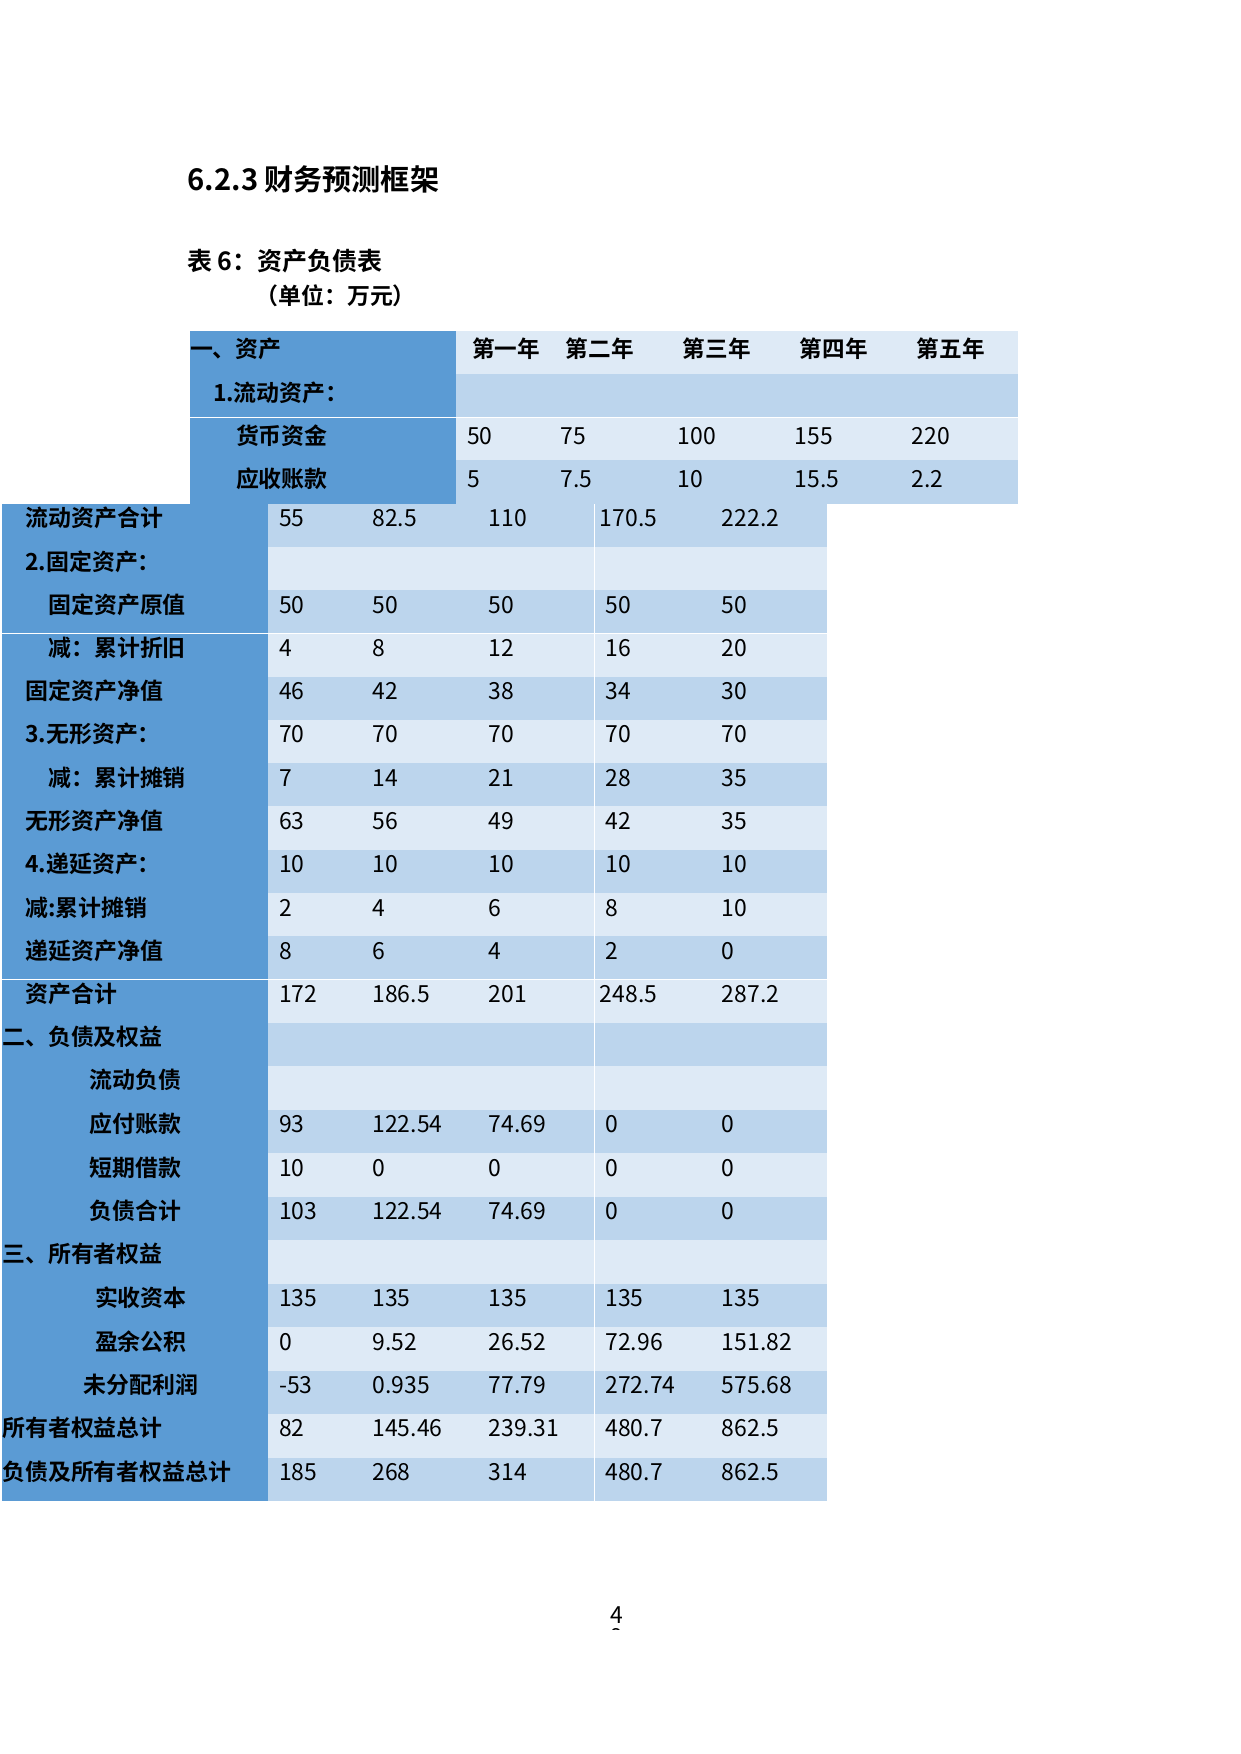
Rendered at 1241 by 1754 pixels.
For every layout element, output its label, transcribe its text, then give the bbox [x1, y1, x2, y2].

table_cell 100 [667, 418, 784, 460]
table_cell 77.79 [478, 1371, 594, 1414]
table_cell 负债及所有者权益总计 [2, 1458, 268, 1501]
table_cell [361, 1066, 478, 1110]
table_cell 50 [361, 590, 478, 633]
table_cell 4 [478, 936, 594, 979]
table_cell [784, 374, 901, 417]
table_cell [595, 1066, 711, 1110]
table_cell 42 [361, 677, 478, 720]
table_cell 480.7 [595, 1414, 711, 1458]
table_cell 46 [268, 677, 361, 720]
table_cell [268, 1240, 361, 1284]
table_cell [595, 547, 711, 590]
table_cell 4 [361, 893, 478, 936]
table_cell 862.5 [711, 1414, 827, 1458]
table_cell 7 [268, 763, 361, 806]
table_cell 16 [595, 634, 711, 677]
table_cell 三、所有者权益 [2, 1240, 268, 1284]
table_cell 0 [595, 1110, 711, 1153]
table_cell 122.54 [361, 1110, 478, 1153]
table_cell 10 [595, 850, 711, 893]
table_cell 实收资本 [2, 1284, 268, 1327]
table_cell 70 [478, 720, 594, 763]
table_cell 268 [361, 1458, 478, 1501]
table_cell [711, 1023, 827, 1066]
table_cell 0.935 [361, 1371, 478, 1414]
table_cell 26.52 [478, 1327, 594, 1371]
table_cell 480.7 [595, 1458, 711, 1501]
table_cell 0 [478, 1153, 594, 1197]
table_cell 72.96 [595, 1327, 711, 1371]
table_cell 5 [456, 460, 550, 504]
table_cell 6 [361, 936, 478, 979]
table_header 170.5 [595, 504, 711, 547]
table_cell 74.69 [478, 1110, 594, 1153]
table_cell 185 [268, 1458, 361, 1501]
subtitle 表6：资产负债表 [187, 242, 1238, 278]
table_cell 70 [268, 720, 361, 763]
table_cell 34 [595, 677, 711, 720]
table_cell 74.69 [478, 1197, 594, 1240]
table_header 第四年 [784, 331, 901, 374]
table_cell 35 [711, 763, 827, 806]
table_cell 货币资金 [190, 418, 456, 460]
table_cell 220 [901, 418, 1018, 460]
table_cell [361, 1023, 478, 1066]
table_header 一、资产 [190, 331, 456, 374]
table_cell 负债合计 [2, 1197, 268, 1240]
table_cell 75 [550, 418, 667, 460]
table_cell [550, 374, 667, 417]
table_cell 35 [711, 806, 827, 850]
table_cell 82 [268, 1414, 361, 1458]
table_cell 50 [456, 418, 550, 460]
table_cell 14 [361, 763, 478, 806]
table_cell 201 [478, 980, 594, 1023]
table_cell 135 [595, 1284, 711, 1327]
table_cell 20 [711, 634, 827, 677]
table_cell 8 [595, 893, 711, 936]
table_cell [361, 547, 478, 590]
table_cell 应收账款 [190, 460, 456, 504]
table_cell [268, 1066, 361, 1110]
table_cell 135 [711, 1284, 827, 1327]
table_cell [478, 1240, 594, 1284]
table_header 第五年 [901, 331, 1018, 374]
table_cell 9.52 [361, 1327, 478, 1371]
table_cell 50 [711, 590, 827, 633]
table_cell 272.74 [595, 1371, 711, 1414]
table_cell [711, 547, 827, 590]
table_cell 56 [361, 806, 478, 850]
table_cell 93 [268, 1110, 361, 1153]
table_cell 0 [711, 1197, 827, 1240]
table_cell 8 [361, 634, 478, 677]
table_cell [268, 547, 361, 590]
table_header 82.5 [361, 504, 478, 547]
table_cell 30 [711, 677, 827, 720]
table_cell 0 [711, 936, 827, 979]
table_header 流动资产合计 [2, 504, 268, 547]
table_cell [595, 1240, 711, 1284]
table_cell 固定资产净值 [2, 677, 268, 720]
table_cell [361, 1240, 478, 1284]
table_cell 2 [268, 893, 361, 936]
table_cell 135 [268, 1284, 361, 1327]
table_cell 239.31 [478, 1414, 594, 1458]
table_header 55 [268, 504, 361, 547]
table_cell 151.82 [711, 1327, 827, 1371]
table_cell 10 [361, 850, 478, 893]
table_cell 186.5 [361, 980, 478, 1023]
table_cell 49 [478, 806, 594, 850]
table_cell 10 [478, 850, 594, 893]
table_cell [595, 1023, 711, 1066]
table_cell [478, 547, 594, 590]
table_cell 短期借款 [2, 1153, 268, 1197]
table_cell 50 [268, 590, 361, 633]
table_cell 50 [478, 590, 594, 633]
table_cell 盈余公积 [2, 1327, 268, 1371]
table_cell [711, 1240, 827, 1284]
table_cell 135 [361, 1284, 478, 1327]
table_cell 103 [268, 1197, 361, 1240]
table_cell 2.固定资产： [2, 547, 268, 590]
table_cell 未分配利润 [2, 1371, 268, 1414]
table_cell 70 [711, 720, 827, 763]
table_cell -53 [268, 1371, 361, 1414]
table_cell 固定资产原值 [2, 590, 268, 633]
table_cell 所有者权益总计 [2, 1414, 268, 1458]
table_cell 二、负债及权益 [2, 1023, 268, 1066]
table_cell 42 [595, 806, 711, 850]
table_cell 流动负债 [2, 1066, 268, 1110]
table_cell 6 [478, 893, 594, 936]
table_cell 10 [268, 1153, 361, 1197]
table_cell 50 [595, 590, 711, 633]
table_cell 2 [595, 936, 711, 979]
table_cell 122.54 [361, 1197, 478, 1240]
table_cell 10 [667, 460, 784, 504]
table_cell 1.流动资产： [190, 374, 456, 417]
table_cell 63 [268, 806, 361, 850]
table_cell 0 [361, 1153, 478, 1197]
table_cell 12 [478, 634, 594, 677]
table_cell 248.5 [595, 980, 711, 1023]
table_cell [456, 374, 550, 417]
table_header 第一年 [456, 331, 550, 374]
table_cell [667, 374, 784, 417]
table_header 第三年 [667, 331, 784, 374]
table_cell 减:累计摊销 [2, 893, 268, 936]
table_cell [478, 1066, 594, 1110]
table_cell 4 [268, 634, 361, 677]
table_cell 减：累计摊销 [2, 763, 268, 806]
table_cell 减：累计折旧 [2, 634, 268, 677]
table_cell [268, 1023, 361, 1066]
table_cell 135 [478, 1284, 594, 1327]
table_cell 资产合计 [2, 980, 268, 1023]
subtitle 6.2.3财务预测框架 [187, 156, 1238, 198]
table_cell 145.46 [361, 1414, 478, 1458]
table_cell 7.5 [550, 460, 667, 504]
table_cell 314 [478, 1458, 594, 1501]
table_cell [711, 1066, 827, 1110]
table_cell 0 [268, 1327, 361, 1371]
table_cell 应付账款 [2, 1110, 268, 1153]
table_cell 38 [478, 677, 594, 720]
table_cell 155 [784, 418, 901, 460]
table_cell 递延资产净值 [2, 936, 268, 979]
table_cell [478, 1023, 594, 1066]
table_cell 4.递延资产： [2, 850, 268, 893]
table_cell 2.2 [901, 460, 1018, 504]
table_cell 3.无形资产： [2, 720, 268, 763]
table_cell 10 [268, 850, 361, 893]
table_cell 无形资产净值 [2, 806, 268, 850]
table_cell 10 [711, 893, 827, 936]
table_cell [901, 374, 1018, 417]
table_cell 70 [595, 720, 711, 763]
table_cell 0 [711, 1153, 827, 1197]
table_cell 15.5 [784, 460, 901, 504]
table_cell 575.68 [711, 1371, 827, 1414]
table_cell 10 [711, 850, 827, 893]
table_header 第二年 [550, 331, 667, 374]
table_cell 0 [595, 1197, 711, 1240]
table_cell 0 [711, 1110, 827, 1153]
text （单位：万元） [2, 278, 1238, 311]
table_cell 172 [268, 980, 361, 1023]
table_cell 21 [478, 763, 594, 806]
table_header 222.2 [711, 504, 827, 547]
table_cell 862.5 [711, 1458, 827, 1501]
table_cell 8 [268, 936, 361, 979]
table_header 110 [478, 504, 594, 547]
table_cell 287.2 [711, 980, 827, 1023]
table_cell 0 [595, 1153, 711, 1197]
table_cell 70 [361, 720, 478, 763]
table_cell 28 [595, 763, 711, 806]
